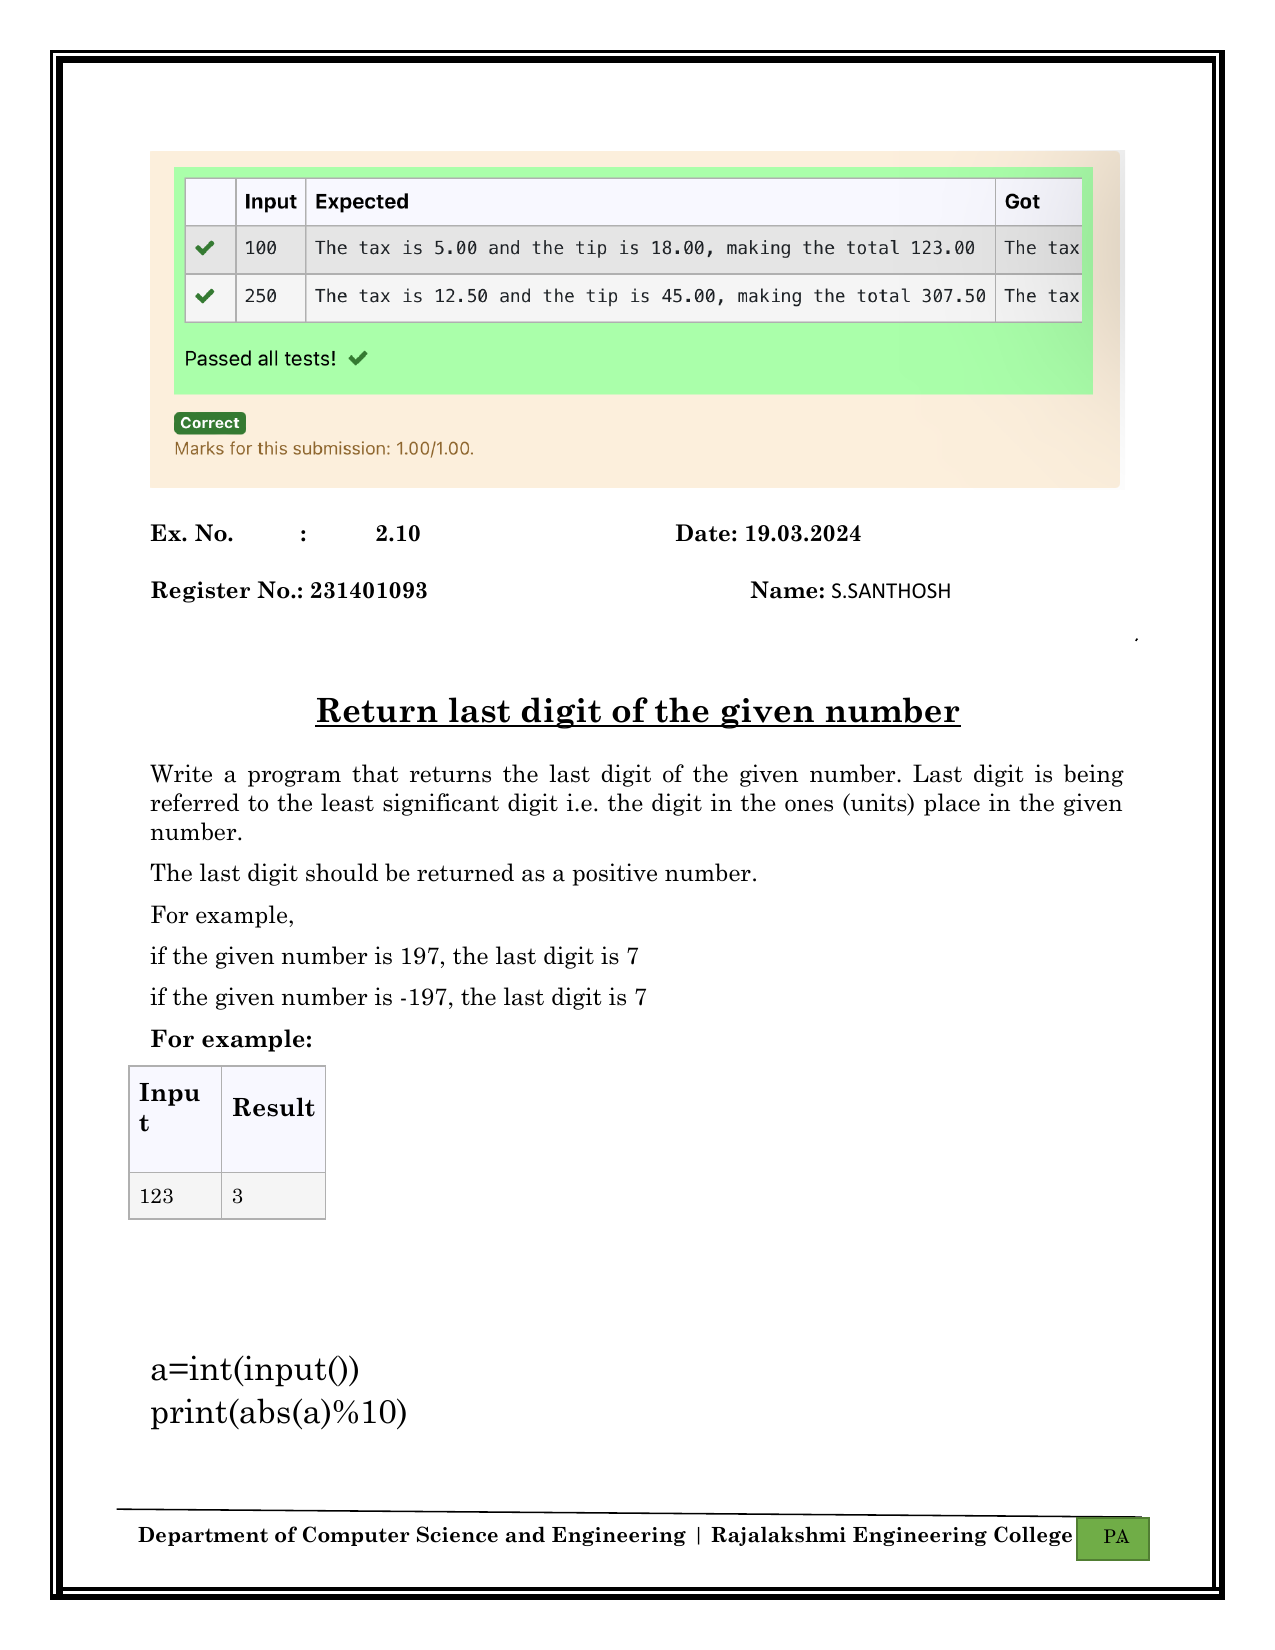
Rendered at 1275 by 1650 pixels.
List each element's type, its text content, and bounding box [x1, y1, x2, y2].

text if the given number is -197, the last digit is 7 [150, 982, 1125, 1011]
subtitle print(abs(a)%10) [150, 1391, 1125, 1431]
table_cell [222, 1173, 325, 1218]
text For example: [150, 1023, 1125, 1052]
text For example, [150, 899, 1125, 928]
text Ex. No. : 2.10 Date: 19.03.2024 [150, 519, 1125, 546]
text if the given number is 197, the last digit is 7 [150, 941, 1125, 970]
text Register No.: 231401093 Name: S.SANTHOSH [150, 576, 1125, 604]
picture [150, 150, 1125, 490]
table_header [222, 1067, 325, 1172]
text The last digit should be returned as a positive number. [150, 858, 1125, 887]
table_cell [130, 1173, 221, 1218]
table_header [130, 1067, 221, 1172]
subtitle a=int(input()) [150, 1348, 1125, 1388]
text Return last digit of the given number [150, 690, 1125, 730]
text Write a program that returns the last digit of the given number. Last digit is being referred to the least significant digit i.e. the digit in the ones (units) place in the given number. [150, 759, 1125, 846]
